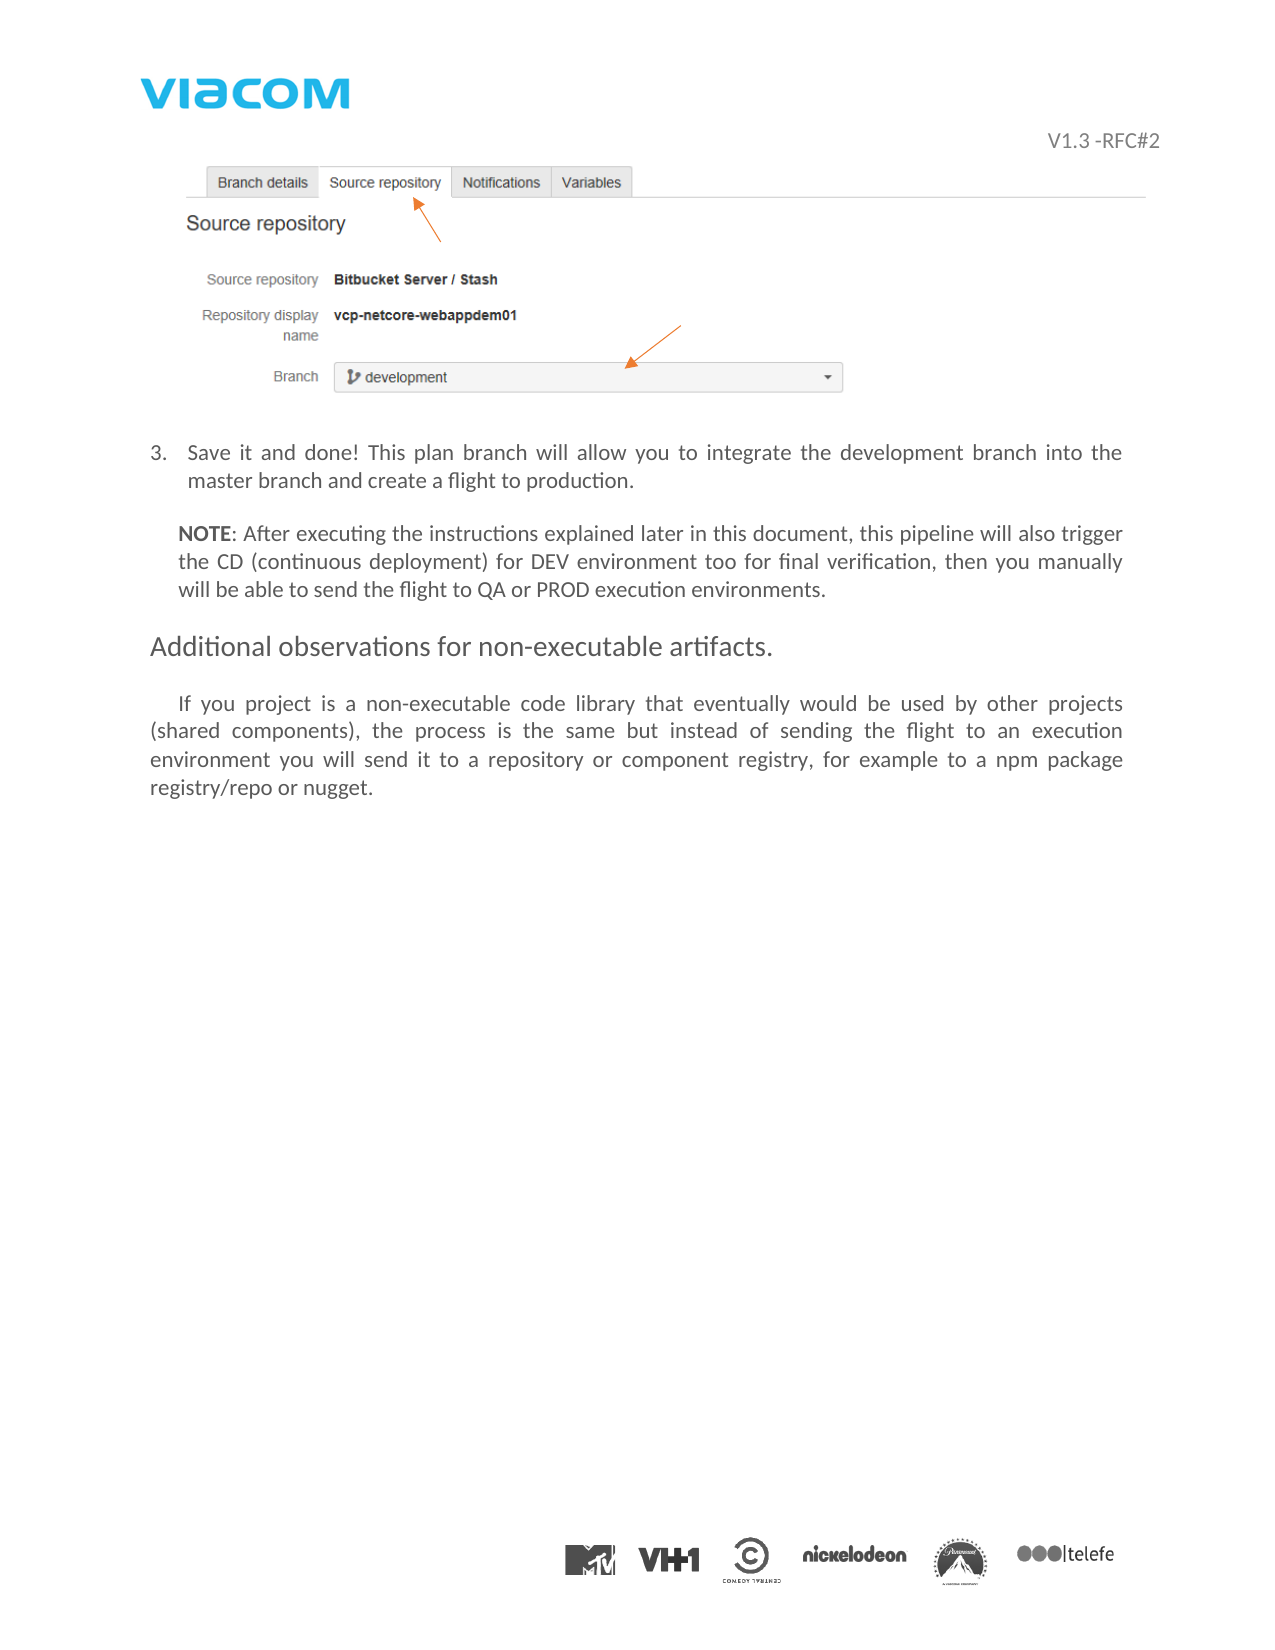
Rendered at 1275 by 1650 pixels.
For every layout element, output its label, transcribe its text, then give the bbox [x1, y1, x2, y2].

picture [803, 1545, 908, 1562]
picture [637, 1545, 701, 1575]
list Save it and done! This plan branch will allow you to integrate the development branch into the master branch and create a flight to production. [150, 438, 1125, 494]
text If you project is a non-executable code library that eventually would be used by other projects (shared components), the process is the same but instead of sending the flight to an execution environment you will send it to a repository or component registry, for example to a npm package registry/repo or nugget. [150, 689, 1125, 801]
subtitle Additional observations for non-executable artifacts. [150, 628, 1125, 664]
picture [930, 1530, 993, 1590]
picture [140, 75, 350, 110]
text NOTE: After executing the instructions explained later in this document, this pipeline will also trigger the CD (continuous deployment) for DEV environment too for final verification, then you manually will be able to send the flight to QA or PROD execution environments. [178, 519, 1125, 603]
picture [1015, 1545, 1114, 1562]
picture [565, 1545, 616, 1575]
picture [722, 1537, 781, 1583]
picture [178, 157, 1154, 413]
